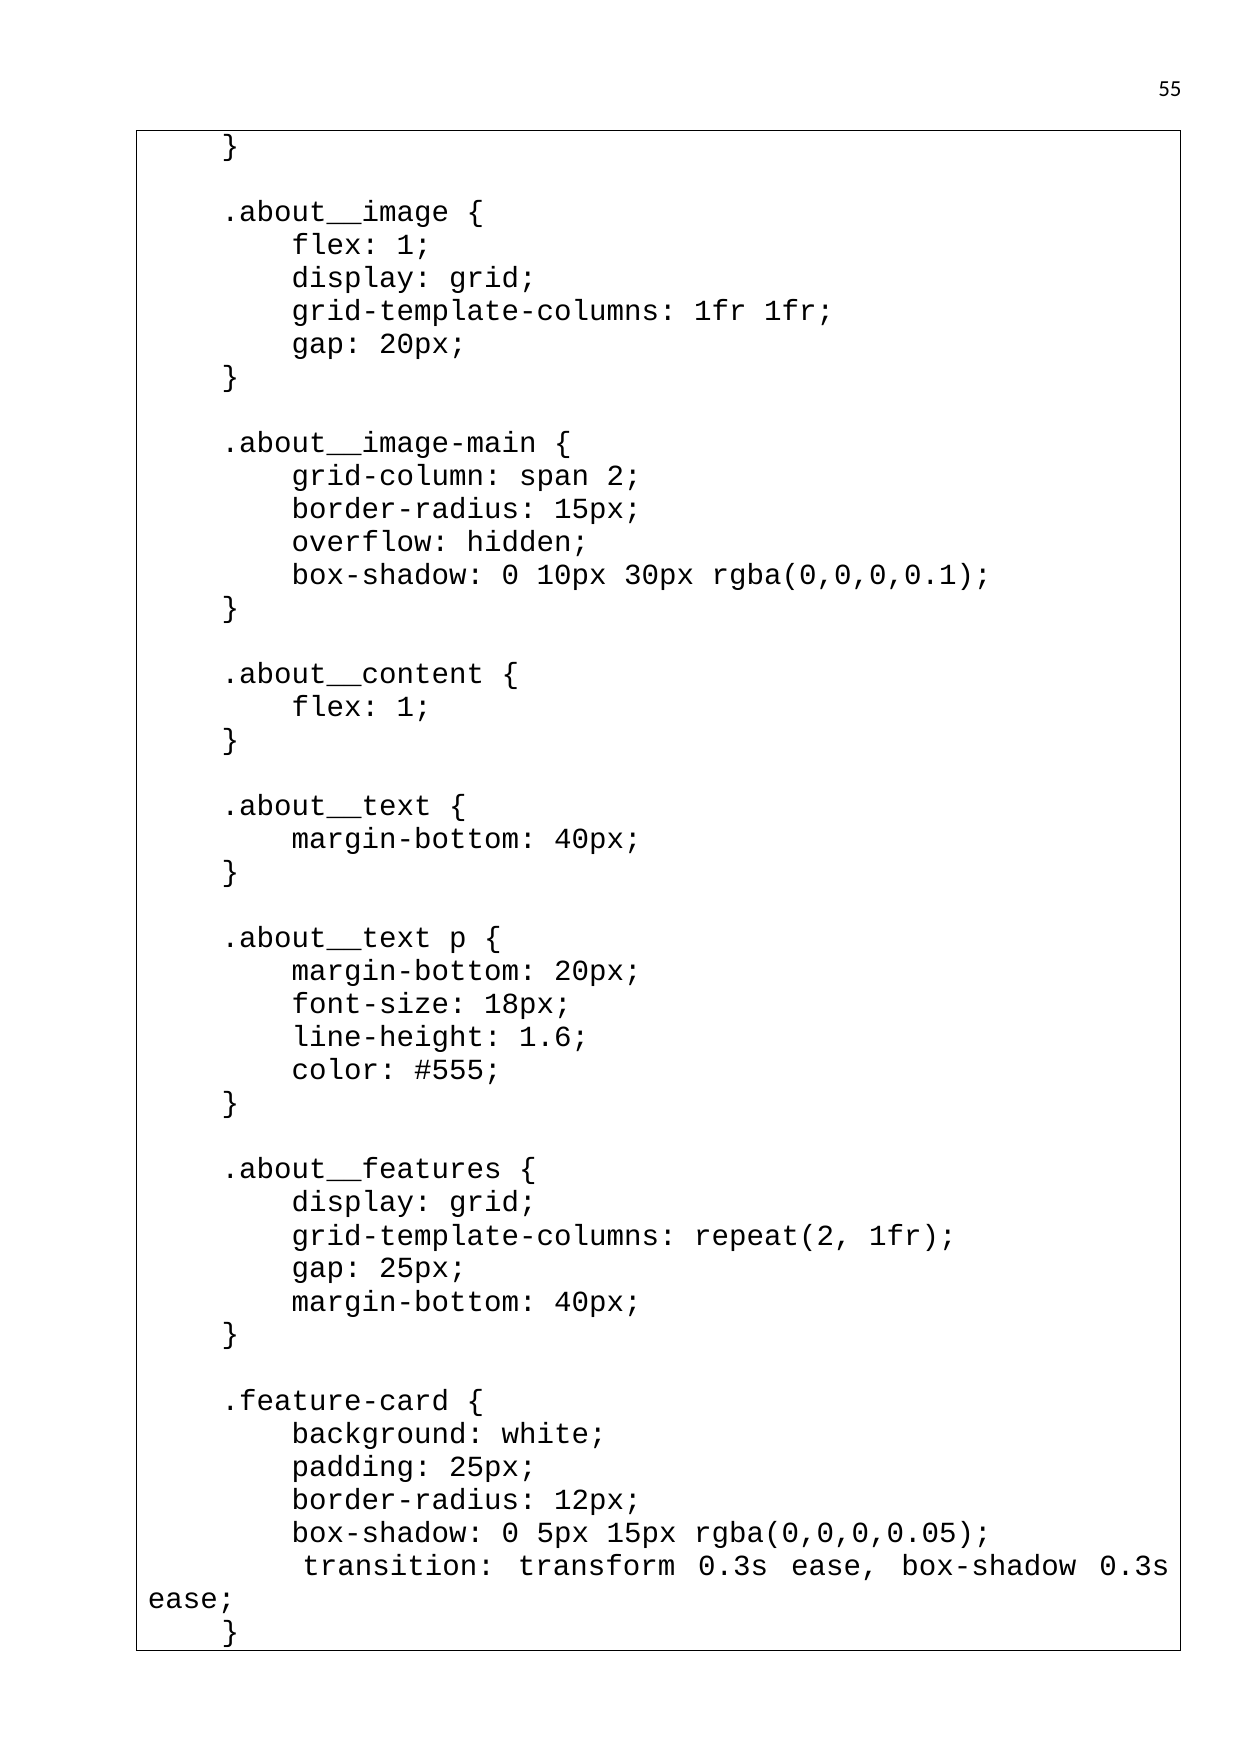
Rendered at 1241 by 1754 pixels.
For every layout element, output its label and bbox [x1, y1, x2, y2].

table_header [137, 131, 1180, 1650]
